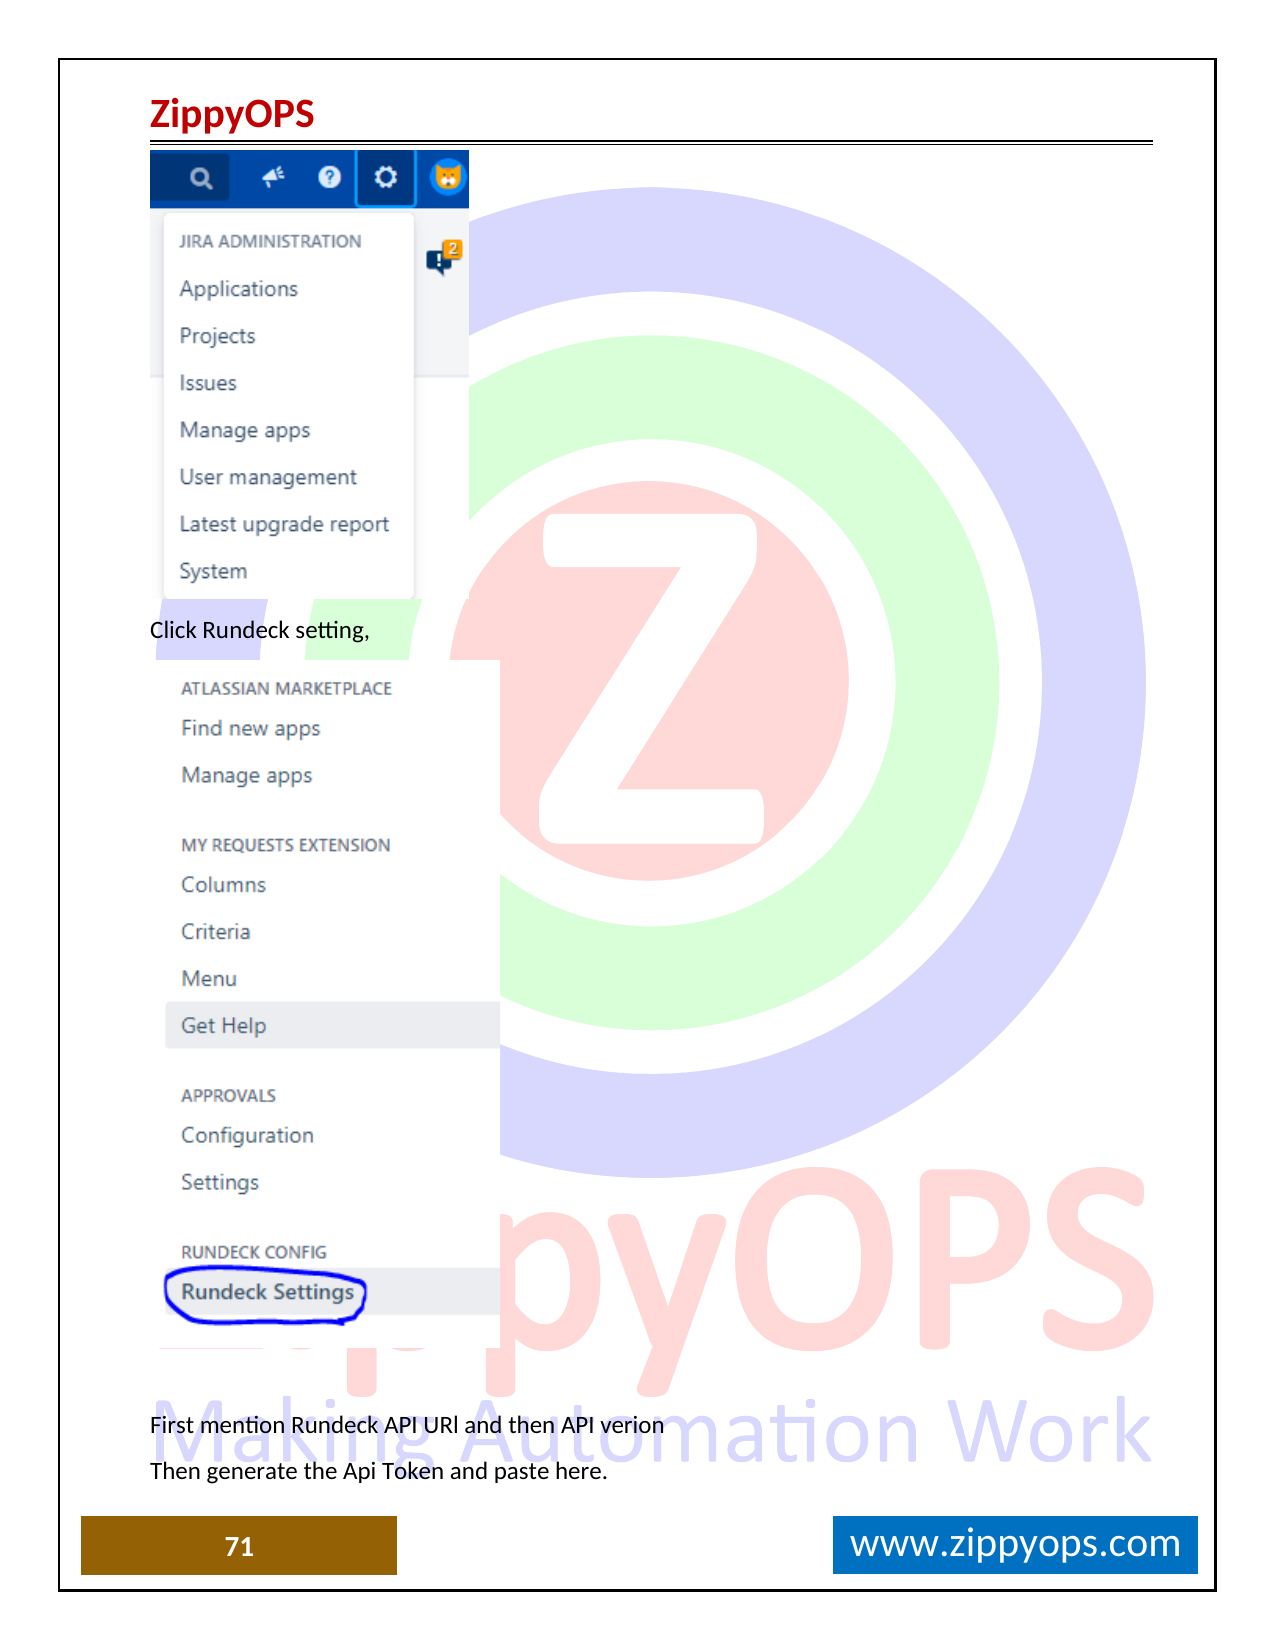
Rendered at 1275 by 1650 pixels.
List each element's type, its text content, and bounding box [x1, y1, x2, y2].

text First mention Rundeck API URl and then API verion [150, 1409, 1153, 1439]
text Click Rundeck setting, [150, 614, 1153, 644]
picture [150, 150, 469, 599]
text Then generate the Api Token and paste here. [150, 1455, 1153, 1486]
picture [150, 660, 501, 1348]
